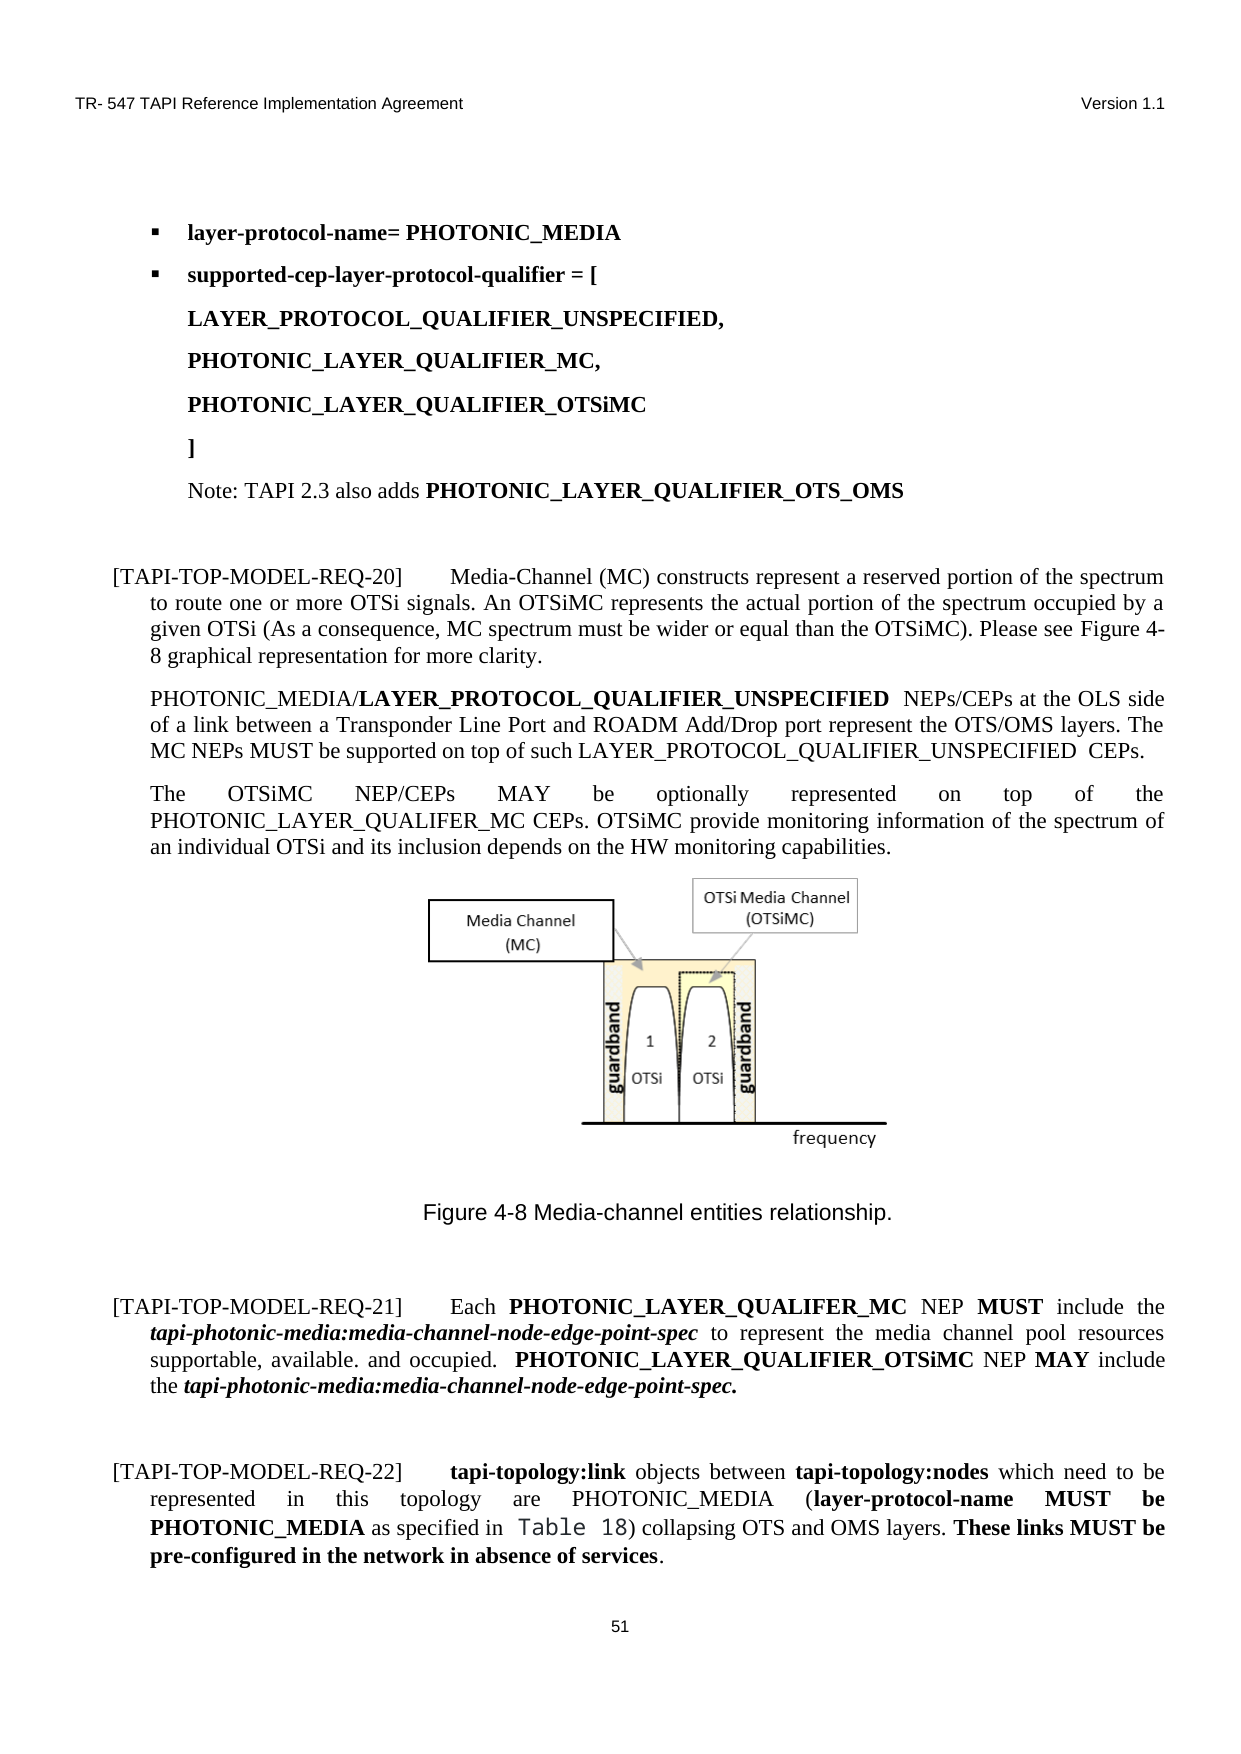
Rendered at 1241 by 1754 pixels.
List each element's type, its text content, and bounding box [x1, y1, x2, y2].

text Note: TAPI 2.3 also adds PHOTONIC_LAYER_QUALIFIER_OTS_OMS [187, 477, 1165, 503]
text PHOTONIC_MEDIA/LAYER_PROTOCOL_QUALIFIER_UNSPECIFIED NEPs/CEPs at the OLS side of a link between a Transponder Line Port and ROADM Add/Drop port represent the OTS/OMS layers. The MC NEPs MUST be supported on top of such LAYER_PROTOCOL_QUALIFIER_UNSPECIFIED CEPs. [150, 685, 1165, 764]
text PHOTONIC_LAYER_QUALIFIER_OTSiMC [187, 391, 1165, 417]
text LAYER_PROTOCOL_QUALIFIER_UNSPECIFIED, [187, 304, 1165, 331]
picture [428, 876, 888, 1162]
list supported-cep-layer-protocol-qualifier = [ [150, 262, 1165, 288]
list layer-protocol-name= PHOTONIC_MEDIA [150, 218, 1165, 245]
text The OTSiMC NEP/CEPs MAY be optionally represented on top of the PHOTONIC_LAYER_QUALIFER_MC CEPs. OTSiMC provide monitoring information of the spectrum of an individual OTSi and its inclusion depends on the HW monitoring capabilities. [150, 781, 1165, 859]
text PHOTONIC_LAYER_QUALIFIER_MC, [187, 348, 1165, 374]
list tapi-topology:link objects between tapi-topology:nodes which need to be represented in this topology are PHOTONIC_MEDIA (layer-protocol-name MUST be PHOTONIC_MEDIA as specified in Table 18) collapsing OTS and OMS layers. These links MUST be pre-configured in the network in absence of services. [112, 1458, 1165, 1568]
text ] [187, 434, 1165, 460]
list Each PHOTONIC_LAYER_QUALIFER_MC NEP MUST include the tapi-photonic-media:media-channel-node-edge-point-spec to represent the media channel pool resources supportable, available. and occupied. PHOTONIC_LAYER_QUALIFIER_OTSiMC NEP MAY include the tapi-photonic-media:media-channel-node-edge-point-spec. [112, 1293, 1165, 1398]
